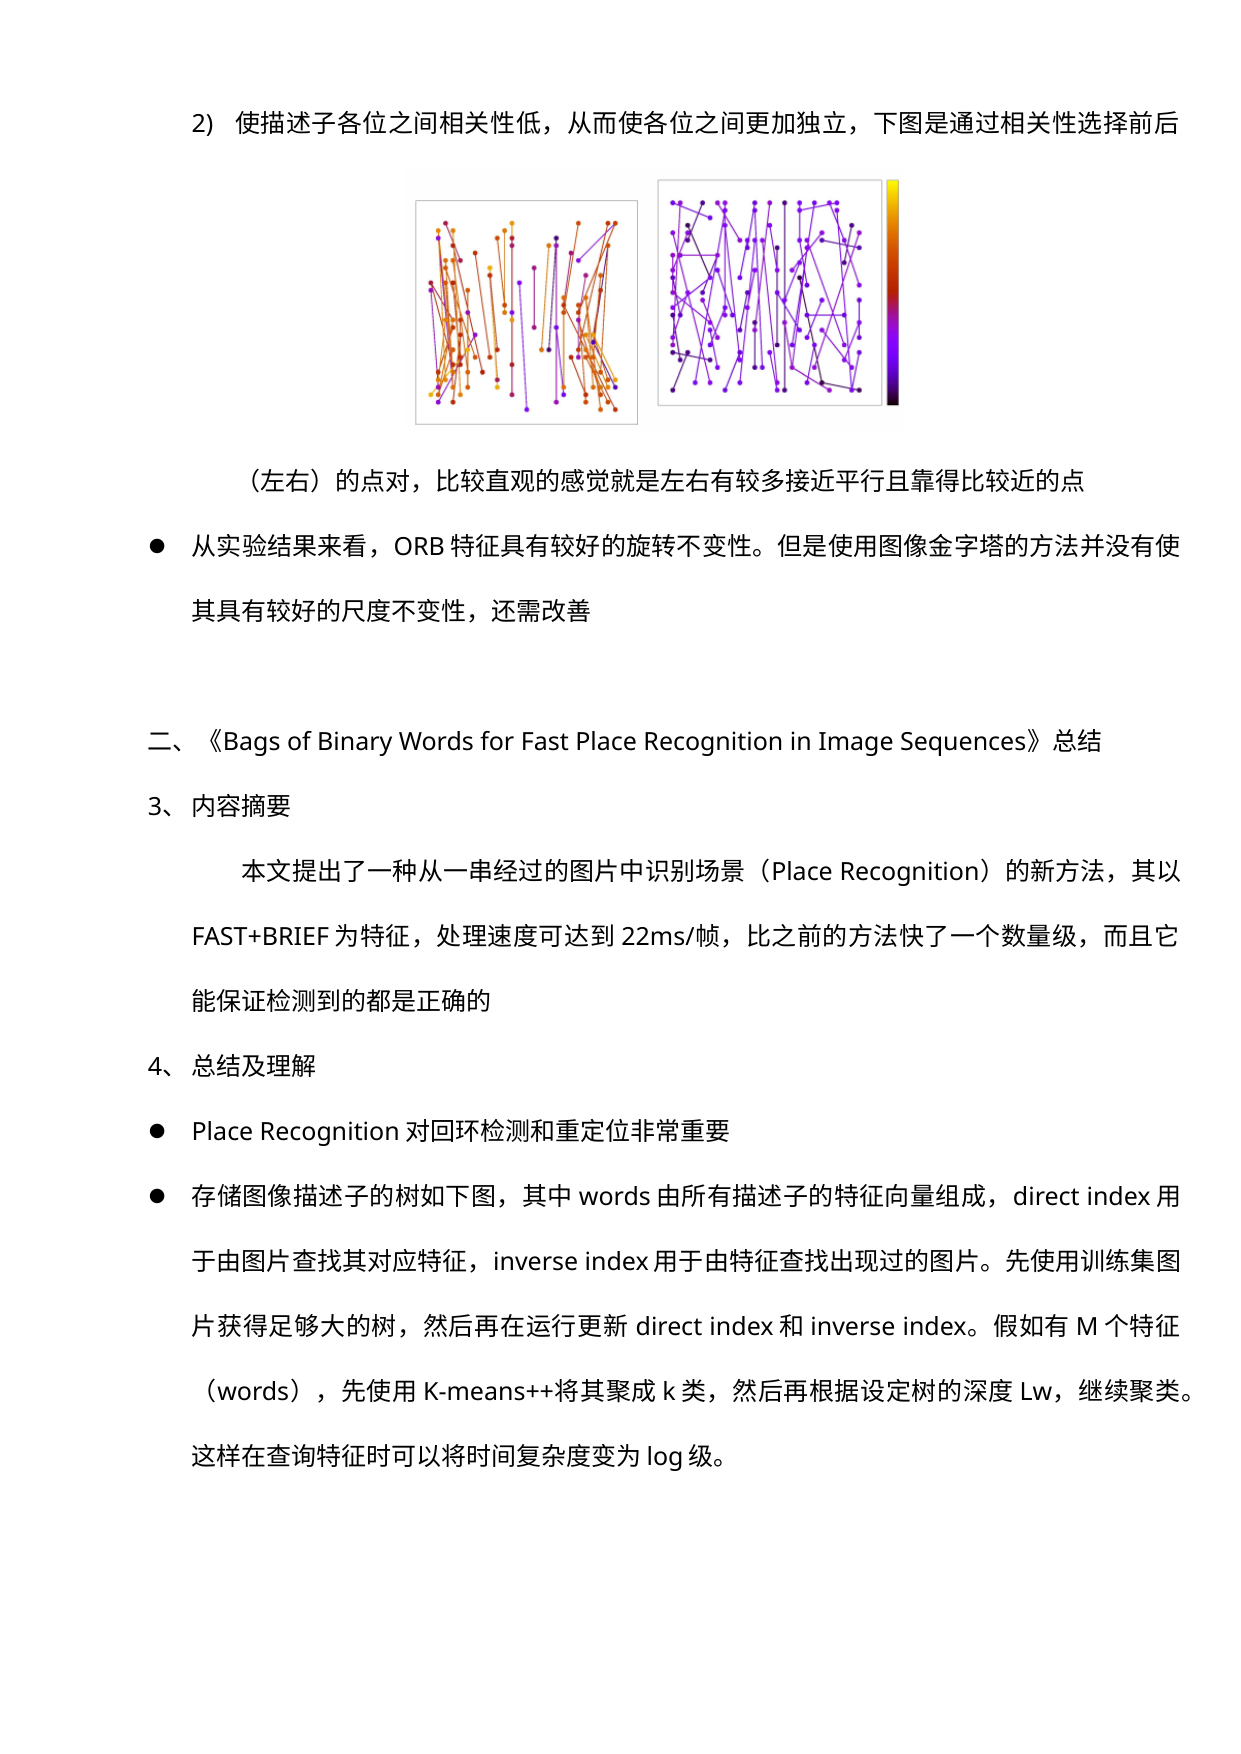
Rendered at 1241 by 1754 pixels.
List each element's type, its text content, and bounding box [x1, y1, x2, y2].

list 存储图像描述子的树如下图，其中words由所有描述子的特征向量组成，direct index用于由图片查找其对应特征，inverse index用于由特征查找出现过的图片。先使用训练集图片获得足够大的树，然后再在运行更新direct index和inverse index。假如有M个特征（words），先使用K-means++将其聚成k类，然后再根据设定树的深度Lw，继续聚类。这样在查询特征时可以将时间复杂度变为log级。 [148, 1162, 1181, 1487]
list 总结及理解 [148, 1032, 1181, 1097]
list 本文提出了一种从一串经过的图片中识别场景（Place Recognition）的新方法，其以FAST+BRIEF为特征，处理速度可达到22ms/帧，比之前的方法快了一个数量级，而且它能保证检测到的都是正确的 [191, 837, 1181, 1032]
list 《Bags of Binary Words for Fast Place Recognition in Image Sequences》总结 [148, 707, 1181, 772]
picture [406, 168, 904, 431]
list 从实验结果来看，ORB特征具有较好的旋转不变性。但是使用图像金字塔的方法并没有使其具有较好的尺度不变性，还需改善 [148, 512, 1181, 642]
list 内容摘要 [148, 772, 1181, 837]
list Place Recognition对回环检测和重定位非常重要 [148, 1097, 1181, 1162]
